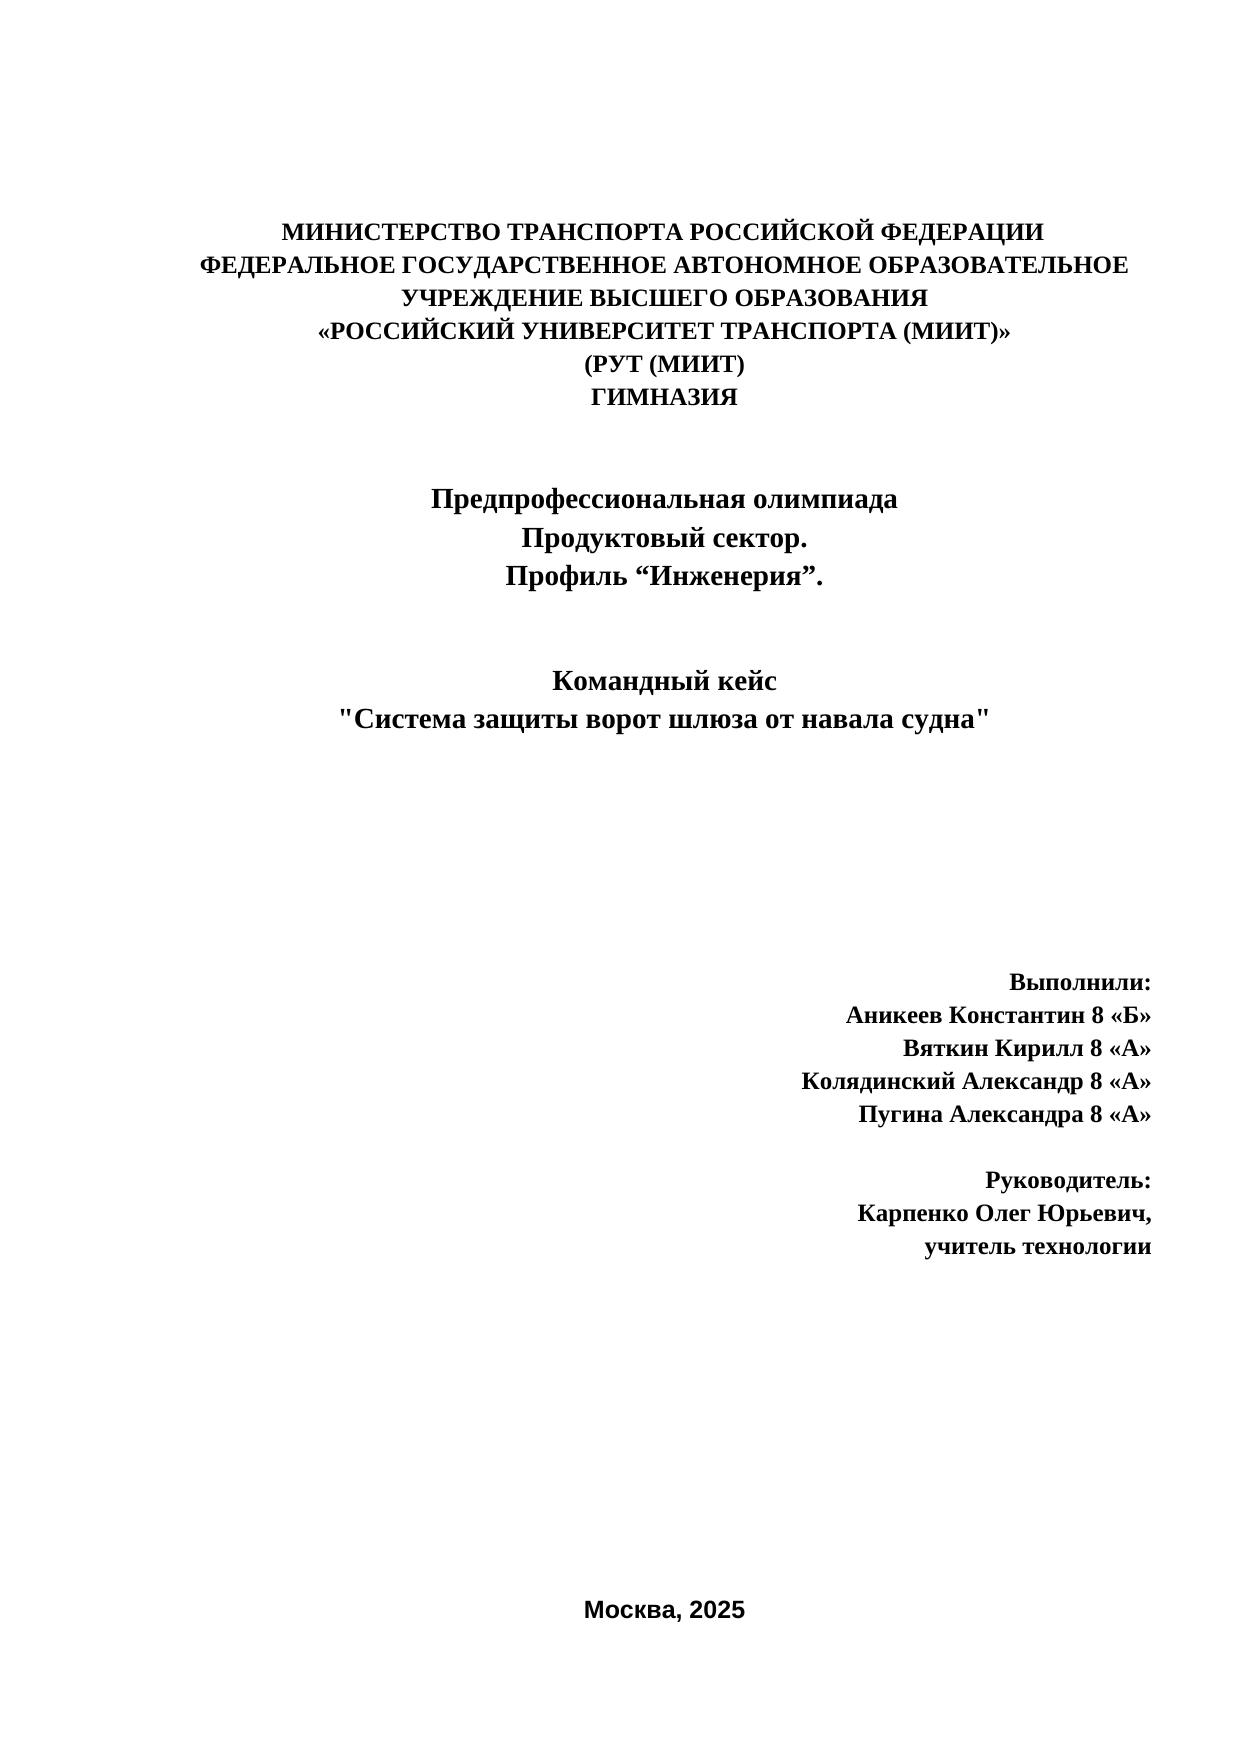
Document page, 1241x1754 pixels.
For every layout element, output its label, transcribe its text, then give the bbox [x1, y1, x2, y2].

text Руководитель: [177, 1165, 1152, 1194]
text Профиль “Инженерия”. [177, 558, 1152, 592]
text Пугина Александра 8 «А» [177, 1099, 1152, 1128]
text «РОССИЙСКИЙ УНИВЕРСИТЕТ ТРАНСПОРТА (МИИТ)» [177, 316, 1152, 345]
text Выполнили: [177, 967, 1152, 996]
text Вяткин Кирилл 8 «А» [177, 1033, 1152, 1062]
text Предпрофессиональная олимпиада [177, 481, 1152, 515]
text МИНИСТЕРСТВО ТРАНСПОРТА РОССИЙСКОЙ ФЕДЕРАЦИИ [177, 217, 1152, 246]
text "Система защиты ворот шлюза от навала судна" [177, 702, 1152, 765]
text Москва, 2025 [177, 1595, 1152, 1623]
text учитель технологии [177, 1231, 1152, 1260]
text (РУТ (МИИТ) [177, 349, 1152, 378]
text УЧРЕЖДЕНИЕ ВЫСШЕГО ОБРАЗОВАНИЯ [177, 283, 1152, 312]
text ФЕДЕРАЛЬНОЕ ГОСУДАРСТВЕННОЕ АВТОНОМНОЕ ОБРАЗОВАТЕЛЬНОЕ [177, 250, 1152, 279]
text ГИМНАЗИЯ [177, 382, 1152, 411]
text Колядинский Александр 8 «А» [177, 1066, 1152, 1095]
text Карпенко Олег Юрьевич, [177, 1198, 1152, 1227]
text Аникеев Константин 8 «Б» [177, 1000, 1152, 1029]
text Продуктовый сектор. [177, 520, 1152, 553]
text Командный кейс [177, 663, 1152, 697]
